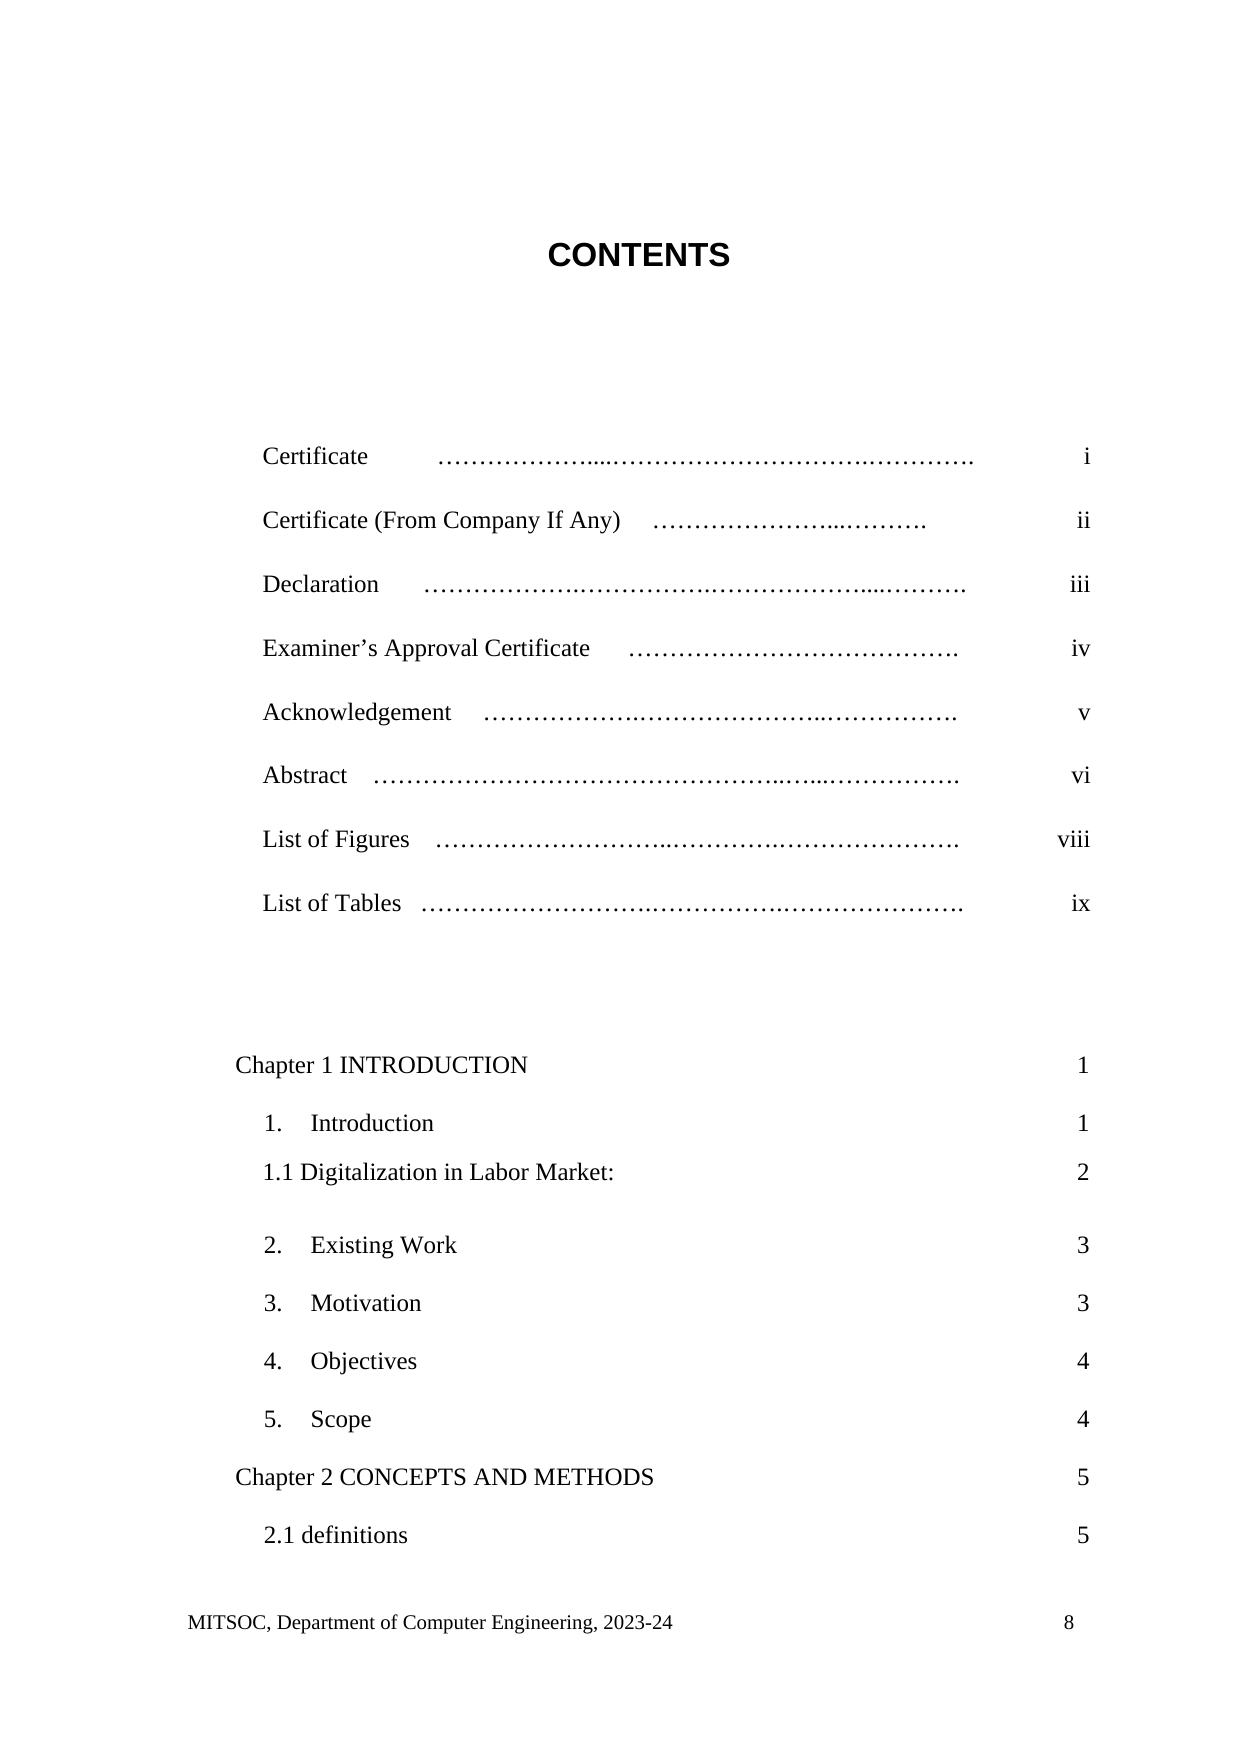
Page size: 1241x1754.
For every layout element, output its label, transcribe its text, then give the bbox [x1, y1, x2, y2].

table_cell List of Tables ……………………….…………….…………………. [176, 867, 1012, 931]
table_cell Abstract …………………………………………..…...……………. [176, 740, 1012, 803]
table_cell ii [1013, 484, 1102, 548]
table_cell viii [1013, 804, 1102, 867]
table_cell v [1013, 676, 1102, 739]
table_header i [1013, 420, 1102, 484]
table_header Certificate ………………....………………………….…………. [176, 420, 1012, 484]
table_cell iv [1013, 612, 1102, 676]
table_cell Examiner’s Approval Certificate …………………………………. [176, 612, 1012, 676]
table_cell iii [1013, 548, 1102, 612]
table_cell Certificate (From Company If Any) …………………...………. [176, 484, 1012, 548]
table_cell Declaration ……………….…………….………………....………. [176, 548, 1012, 612]
table_cell ix [1013, 867, 1102, 931]
table_cell Acknowledgement ……………….…………………..……………. [176, 676, 1012, 739]
text CONTENTS [187, 235, 1090, 273]
table_cell List of Figures ………………………..………….…………………. [176, 804, 1012, 867]
table_cell vi [1013, 740, 1102, 803]
